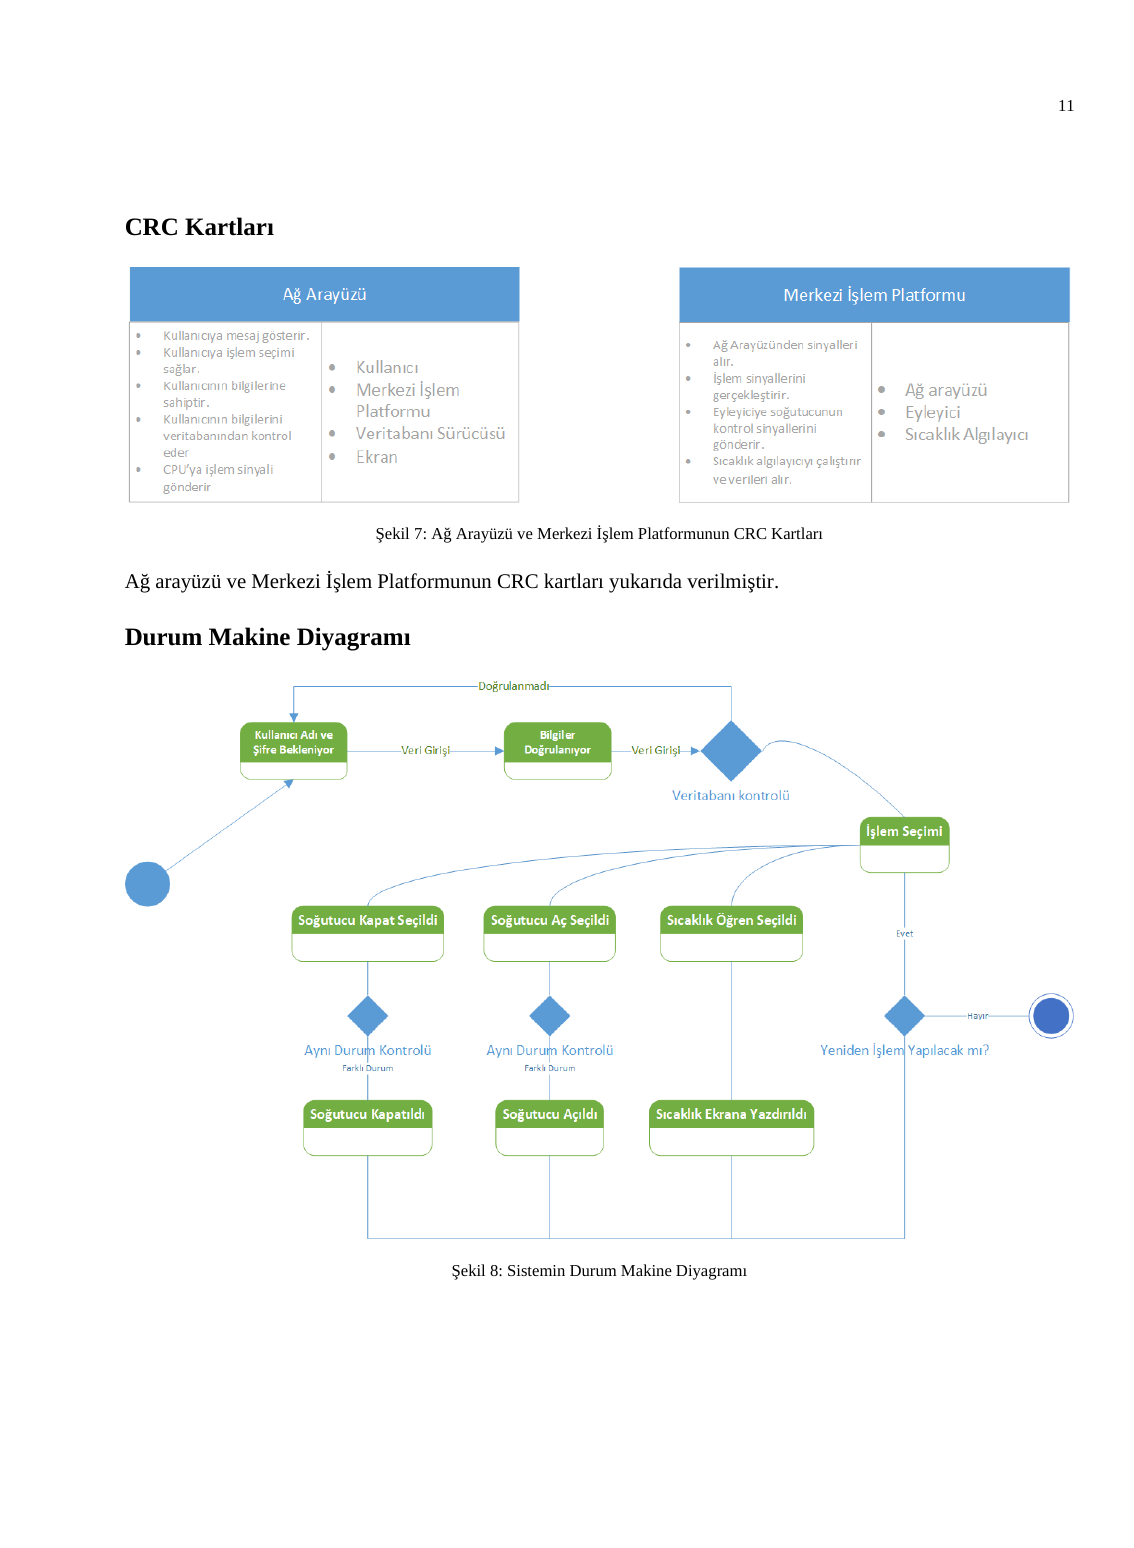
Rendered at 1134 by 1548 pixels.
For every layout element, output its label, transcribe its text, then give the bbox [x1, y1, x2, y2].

subtitle Durum Makine Diyagramı [124, 622, 1074, 650]
picture [124, 265, 1074, 503]
text Şekil 7: Ağ Arayüzü ve Merkezi İşlem Platformunun CRC Kartları [124, 523, 1074, 544]
text Ağ arayüzü ve Merkezi İşlem Platformunun CRC kartları yukarıda verilmiştir. [124, 569, 1074, 593]
subtitle CRC Kartları [124, 212, 1074, 241]
text Şekil 8: Sistemin Durum Makine Diyagramı [124, 1260, 1074, 1281]
picture [124, 674, 1074, 1239]
